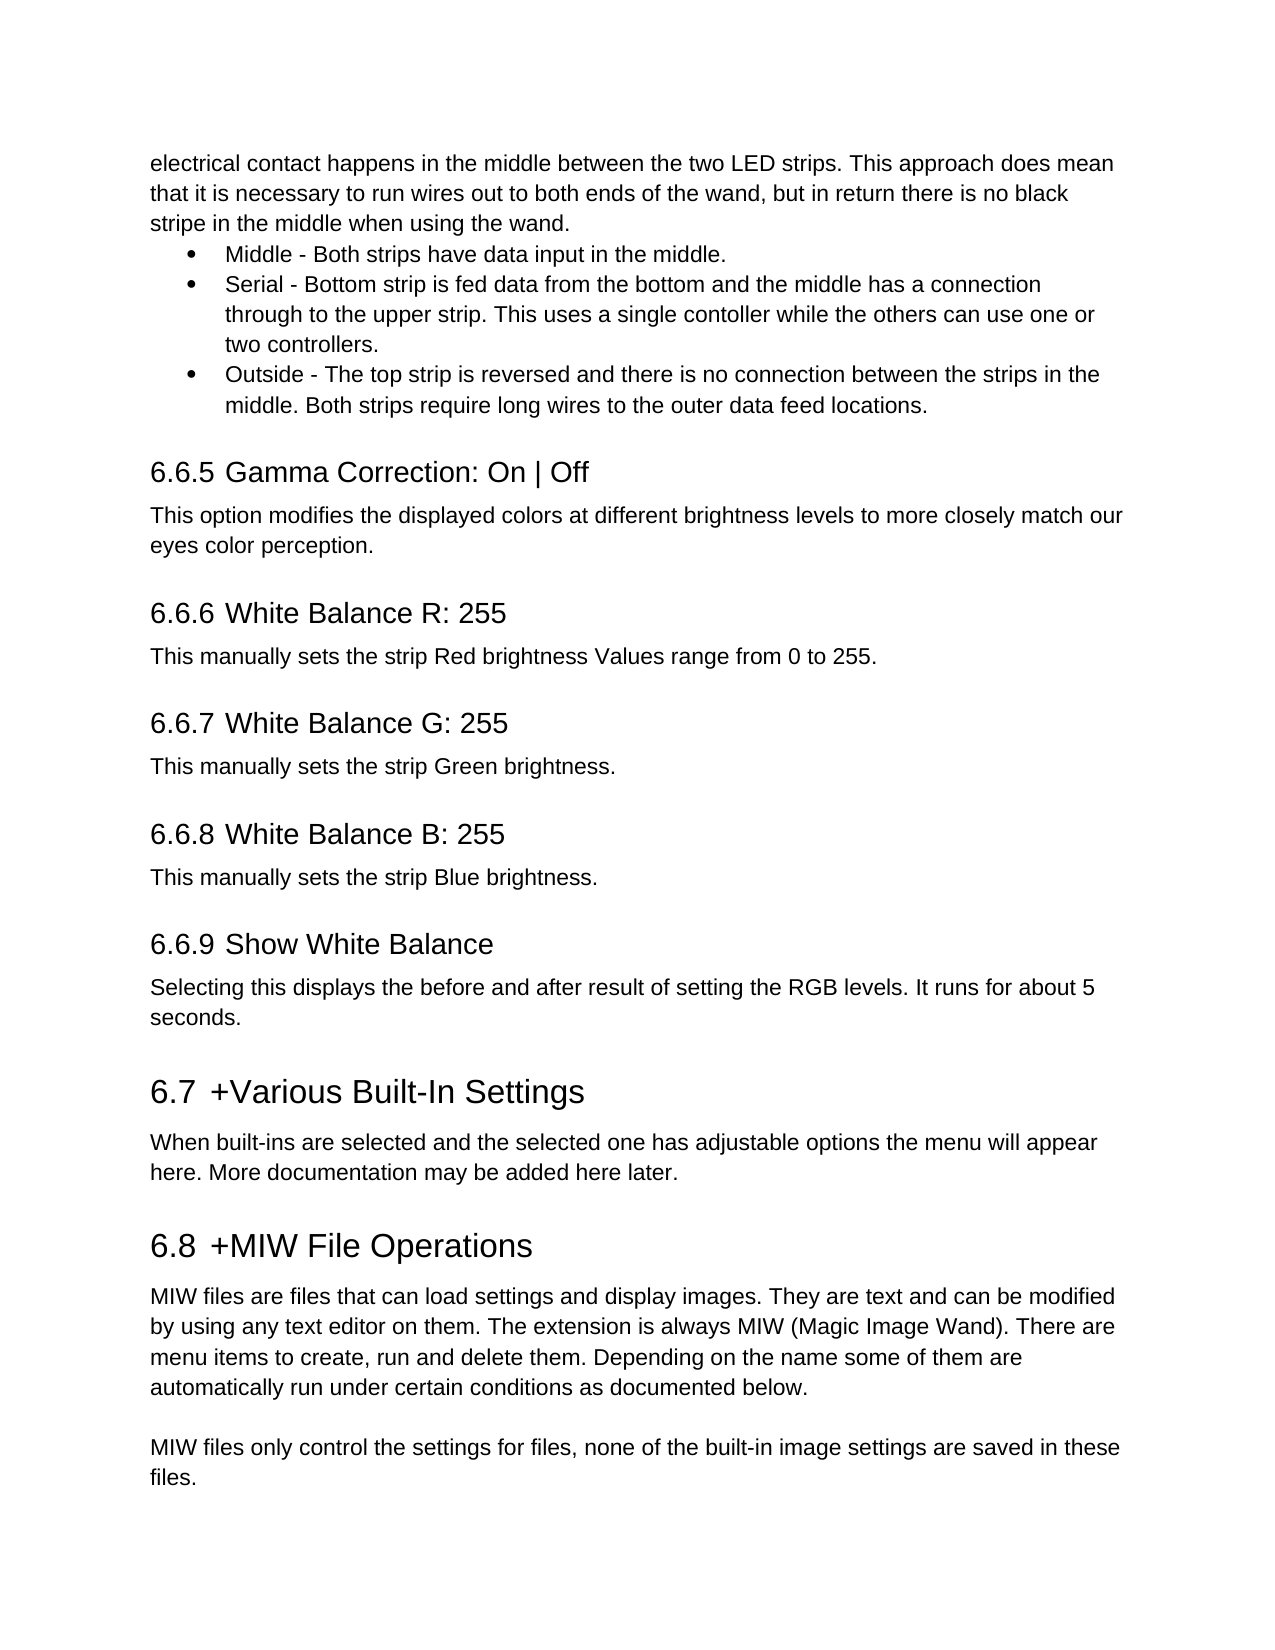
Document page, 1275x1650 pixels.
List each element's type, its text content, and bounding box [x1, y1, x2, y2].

text MIW files are files that can load settings and display images. They are text and can be modified by using any text editor on them. The extension is always MIW (Magic Image Wand). There are menu items to create, run and delete them. Depending on the name some of them are automatically run under certain conditions as documented below. [150, 1283, 1125, 1400]
text This manually sets the strip Blue brightness. [150, 863, 1125, 890]
list Serial - Bottom strip is fed data from the bottom and the middle has a connection through to the upper strip. This uses a single contoller while the others can use one or two controllers. [187, 271, 1125, 358]
subtitle +Various Built-In Settings [150, 1072, 1125, 1110]
text MIW files only control the settings for files, none of the built-in image settings are saved in these files. [150, 1434, 1125, 1491]
subtitle Show White Balance [150, 927, 1125, 961]
text Selecting this displays the before and after result of setting the RGB levels. It runs for about 5 seconds. [150, 974, 1125, 1031]
text When built-ins are selected and the selected one has adjustable options the menu will appear here. More documentation may be added here later. [150, 1128, 1125, 1185]
subtitle White Balance B: 255 [150, 817, 1125, 850]
text This option modifies the displayed colors at different brightness levels to more closely match our eyes color perception. [150, 502, 1125, 559]
subtitle Gamma Correction: On | Off [150, 455, 1125, 489]
text This manually sets the strip Green brightness. [150, 753, 1125, 779]
list Middle - Both strips have data input in the middle. [187, 241, 1125, 267]
list Outside - The top strip is reversed and there is no connection between the strips in the middle. Both strips require long wires to the outer data feed locations. [187, 361, 1125, 418]
subtitle White Balance R: 255 [150, 596, 1125, 629]
text This manually sets the strip Red brightness Values range from 0 to 255. [150, 643, 1125, 669]
subtitle +MIW File Operations [150, 1226, 1125, 1265]
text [150, 150, 1125, 237]
subtitle White Balance G: 255 [150, 706, 1125, 740]
